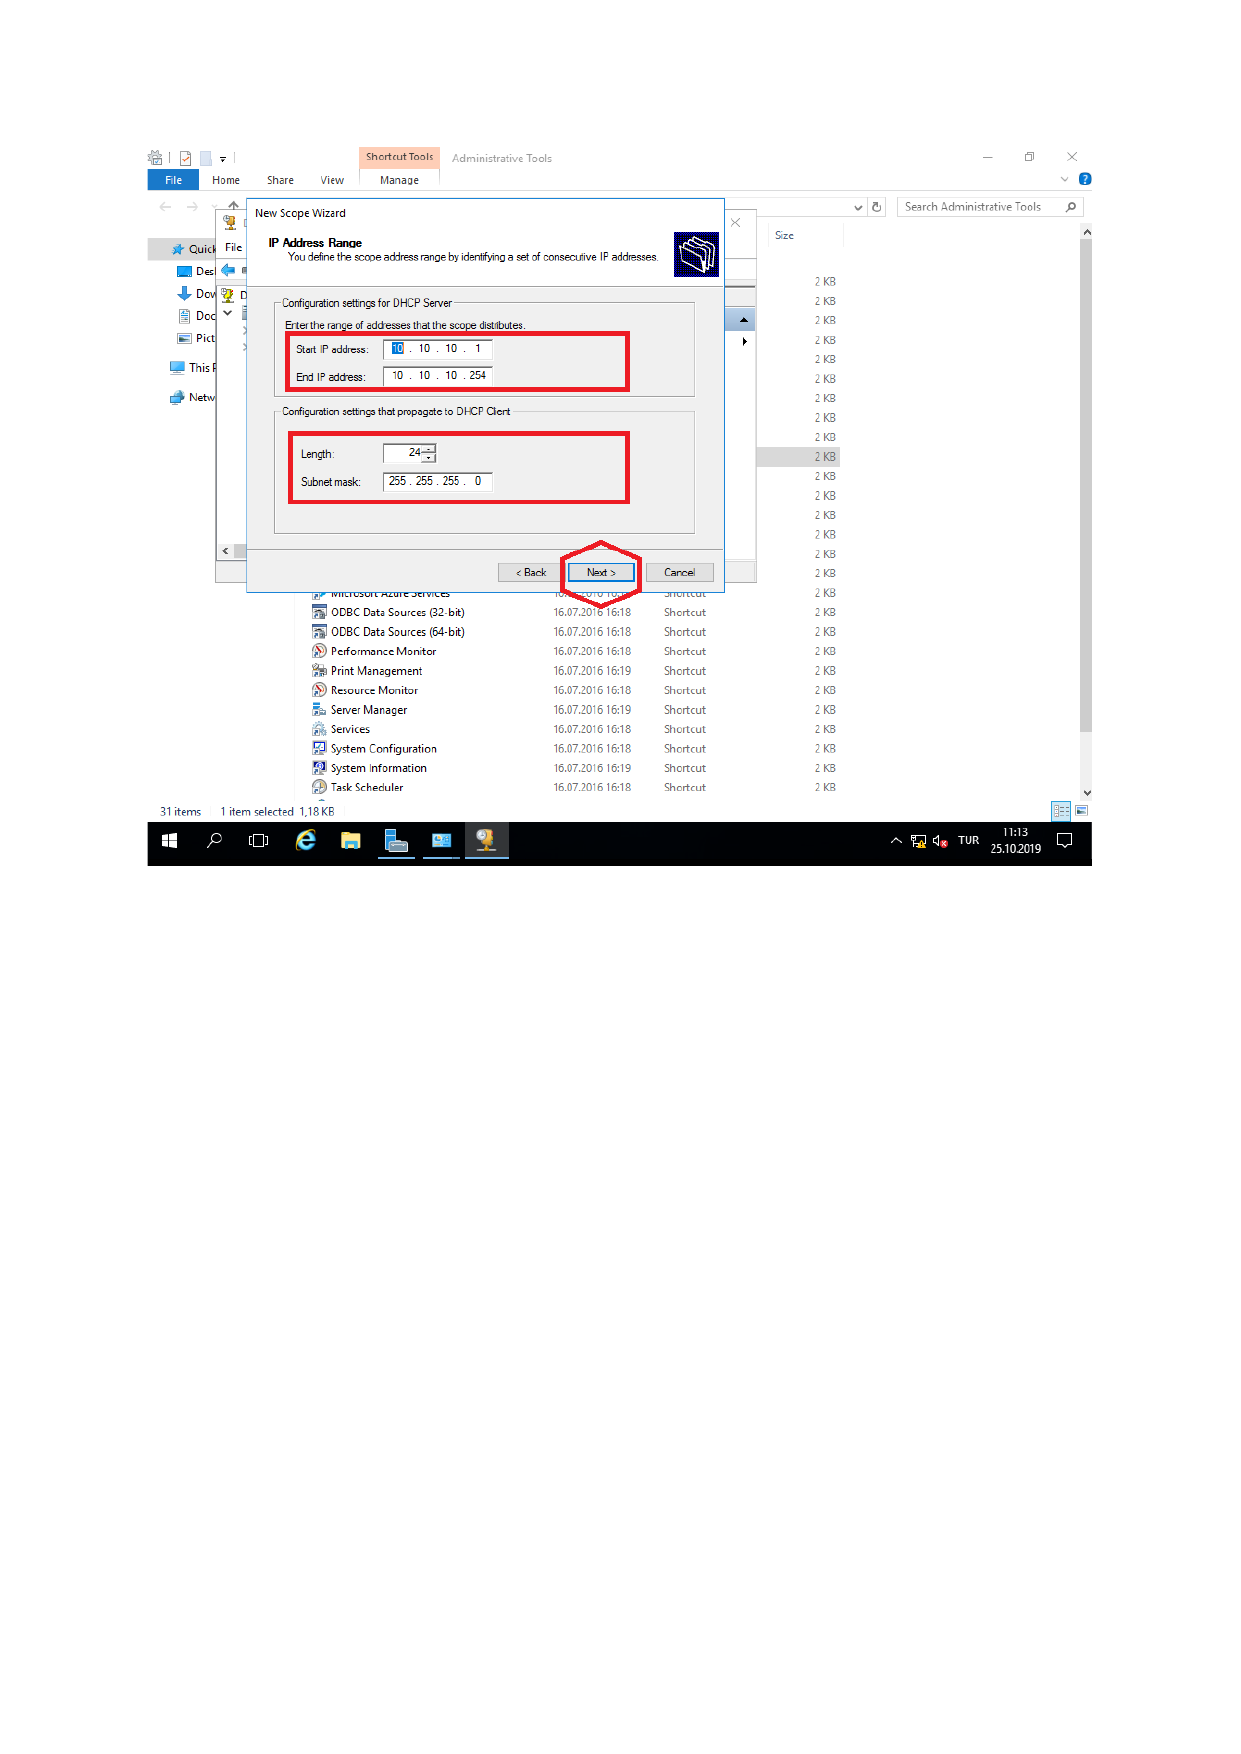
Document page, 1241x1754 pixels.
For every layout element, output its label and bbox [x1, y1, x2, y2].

picture [147, 147, 1092, 866]
